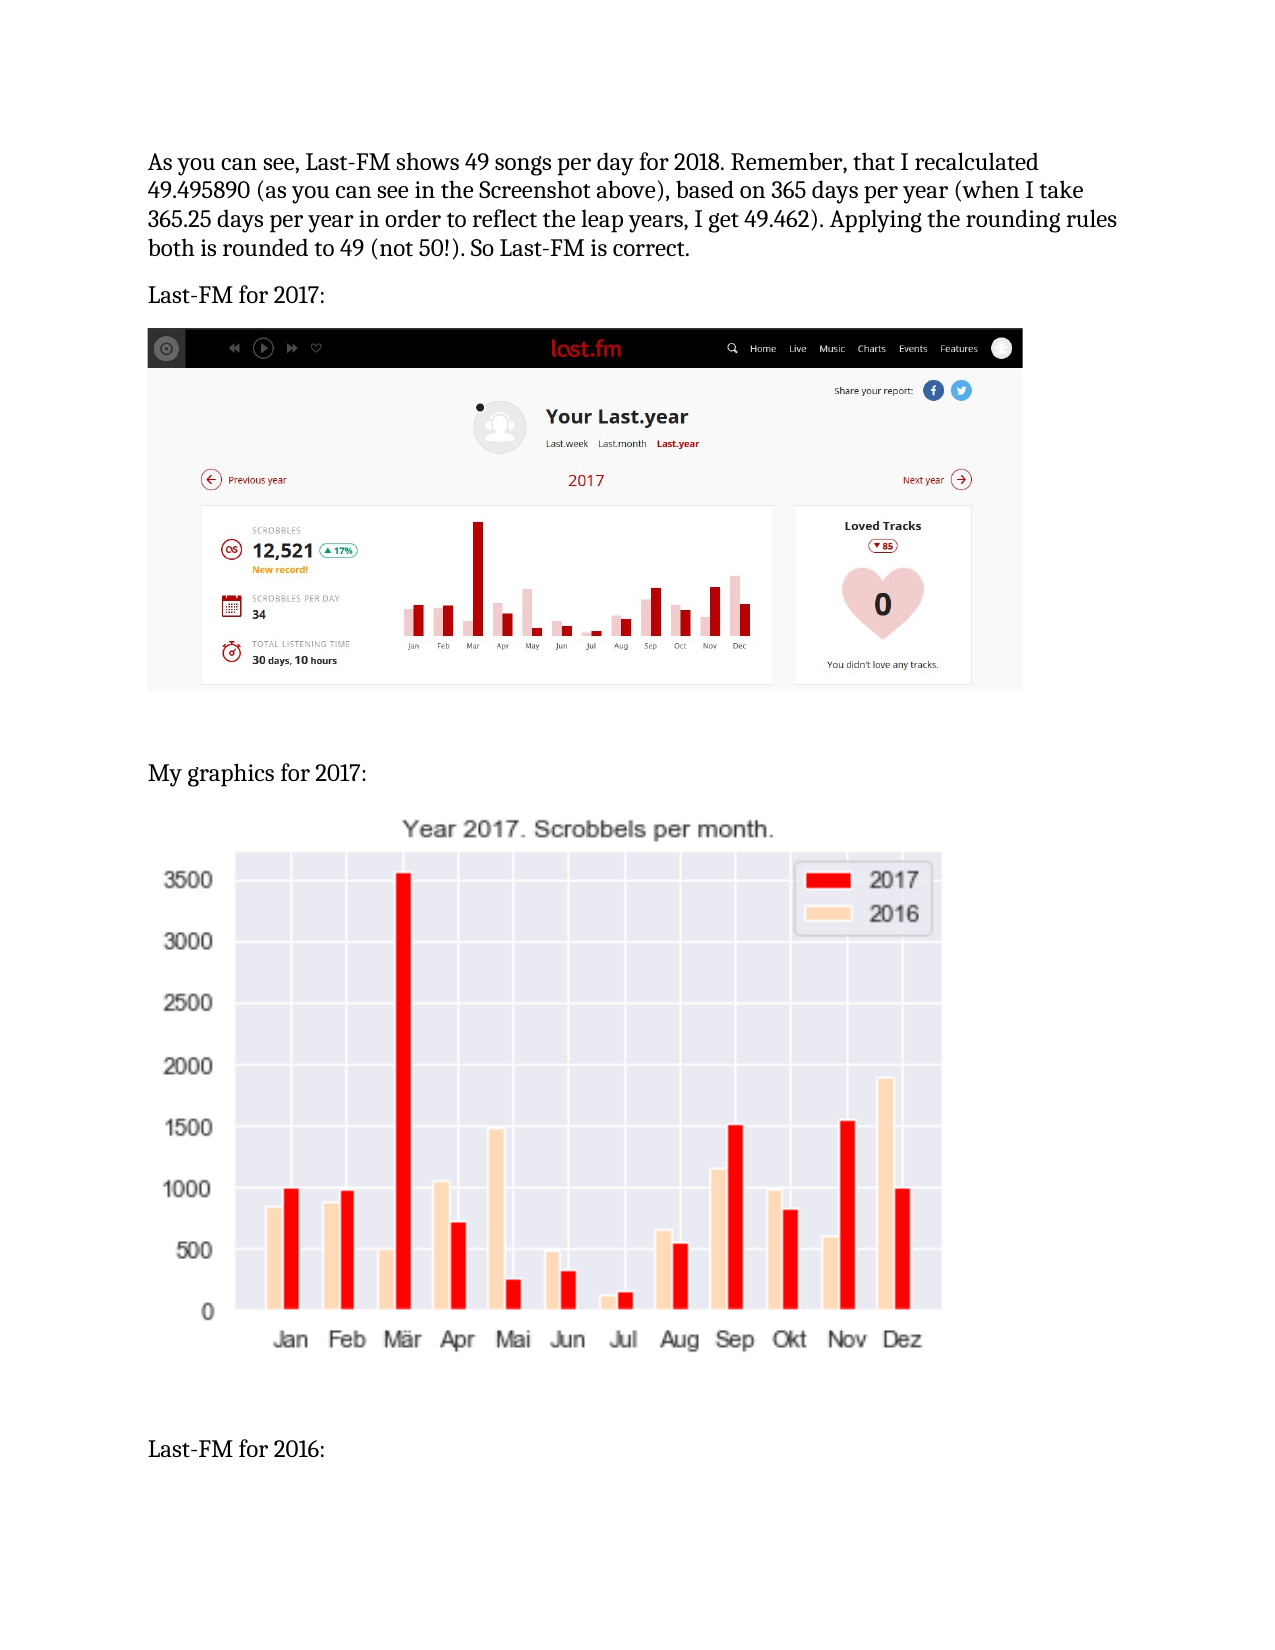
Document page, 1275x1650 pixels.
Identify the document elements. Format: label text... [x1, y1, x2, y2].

text Last-FM for 2017: [148, 281, 1127, 310]
picture [147, 806, 957, 1367]
text My graphics for 2017: [148, 759, 1127, 788]
text Last-FM for 2016: [148, 1435, 1127, 1464]
picture [147, 328, 1023, 691]
text As you can see, Last-FM shows 49 songs per day for 2018. Remember, that I recalculated 49.495890 (as you can see in the Screenshot above), based on 365 days per year (when I take 365.25 days per year in order to reflect the leap years, I get 49.462). Applying the rounding rules both is rounded to 49 (not 50!). So Last-FM is correct. [148, 148, 1127, 263]
